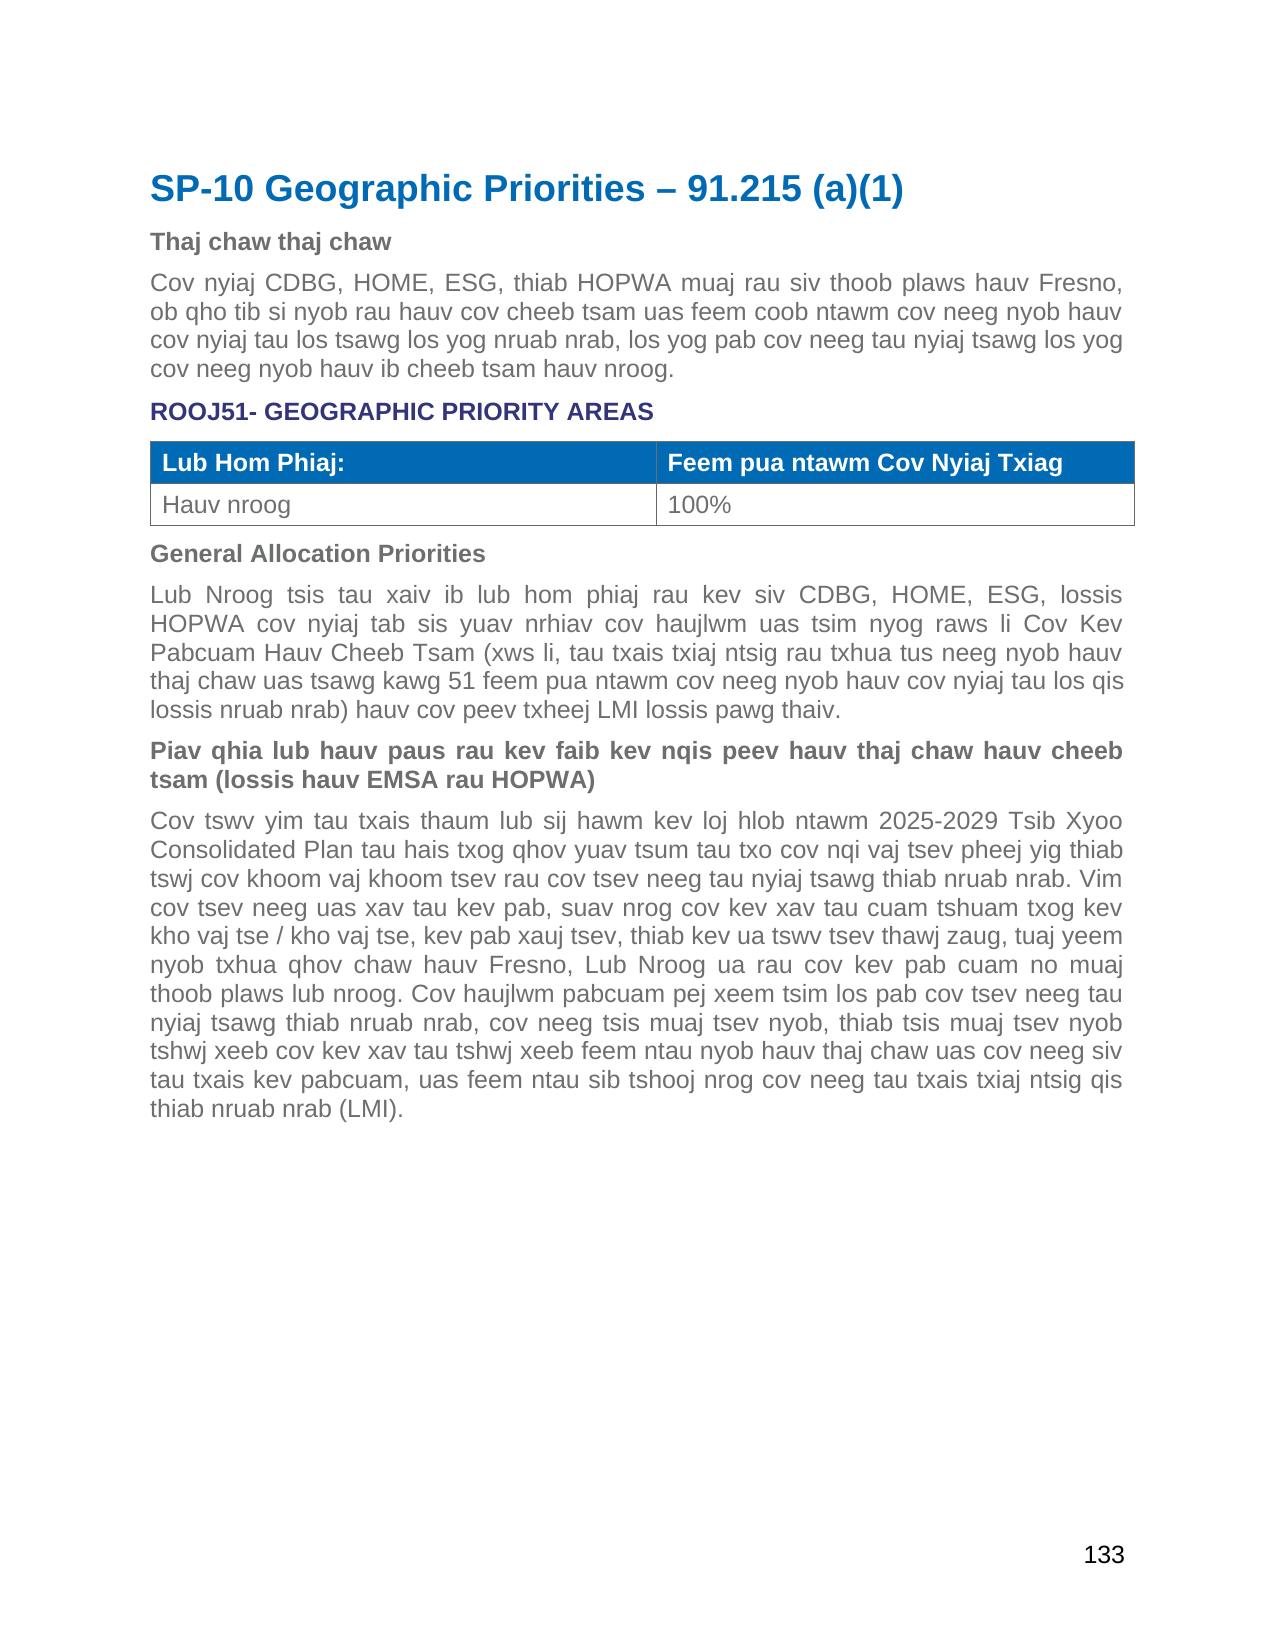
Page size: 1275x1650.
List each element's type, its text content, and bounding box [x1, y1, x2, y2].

text Lub Nroog tsis tau xaiv ib lub hom phiaj rau kev siv CDBG, HOME, ESG, lossis HOPWA cov nyiaj tab sis yuav nrhiav cov haujlwm uas tsim nyog raws li Cov Kev Pabcuam Hauv Cheeb Tsam (xws li, tau txais txiaj ntsig rau txhua tus neeg nyob hauv thaj chaw uas tsawg kawg 51 feem pua ​​​​ntawm cov neeg nyob hauv cov nyiaj tau los qis lossis nruab nrab) hauv cov peev txheej LMI lossis pawg thaiv. [150, 580, 1125, 724]
subtitle SP-10 Geographic Priorities – 91.215 (a)(1) [150, 167, 1125, 210]
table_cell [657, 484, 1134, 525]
text Cov tswv yim tau txais thaum lub sij hawm kev loj hlob ntawm 2025-2029 Tsib Xyoo Consolidated Plan tau hais txog qhov yuav tsum tau txo cov nqi vaj tsev pheej yig thiab tswj cov khoom vaj khoom tsev rau cov tsev neeg tau nyiaj tsawg thiab nruab nrab. Vim cov tsev neeg uas xav tau kev pab, suav nrog cov kev xav tau cuam tshuam txog kev kho vaj tse / kho vaj tse, kev pab xauj tsev, thiab kev ua tswv tsev thawj zaug, tuaj yeem nyob txhua qhov chaw hauv Fresno, Lub Nroog ua rau cov kev pab cuam no muaj thoob plaws lub nroog. Cov haujlwm pabcuam pej xeem tsim los pab cov tsev neeg tau nyiaj tsawg thiab nruab nrab, cov neeg tsis muaj tsev nyob, thiab tsis muaj tsev nyob tshwj xeeb cov kev xav tau tshwj xeeb feem ntau nyob hauv thaj chaw uas cov neeg siv tau txais kev pabcuam, uas feem ntau sib tshooj nrog cov neeg tau txais txiaj ntsig qis thiab nruab nrab (LMI). [150, 806, 1125, 1122]
text Thaj chaw thaj chaw [150, 226, 1125, 255]
text Piav qhia lub hauv paus rau kev faib kev nqis peev hauv thaj chaw hauv cheeb tsam (lossis hauv EMSA rau HOPWA) [150, 736, 1125, 794]
title Rooj51- Geographic Priority Areas [150, 397, 1125, 426]
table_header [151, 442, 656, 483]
text Cov nyiaj CDBG, HOME, ESG, thiab HOPWA muaj rau siv thoob plaws hauv Fresno, ob qho tib si nyob rau hauv cov cheeb tsam uas feem coob ntawm cov neeg nyob hauv cov nyiaj tau los tsawg los yog nruab nrab, los yog pab cov neeg tau nyiaj tsawg los yog cov neeg nyob hauv ib cheeb tsam hauv nroog. [150, 268, 1125, 383]
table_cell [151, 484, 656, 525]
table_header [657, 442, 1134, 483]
text General Allocation Priorities [150, 539, 1125, 567]
